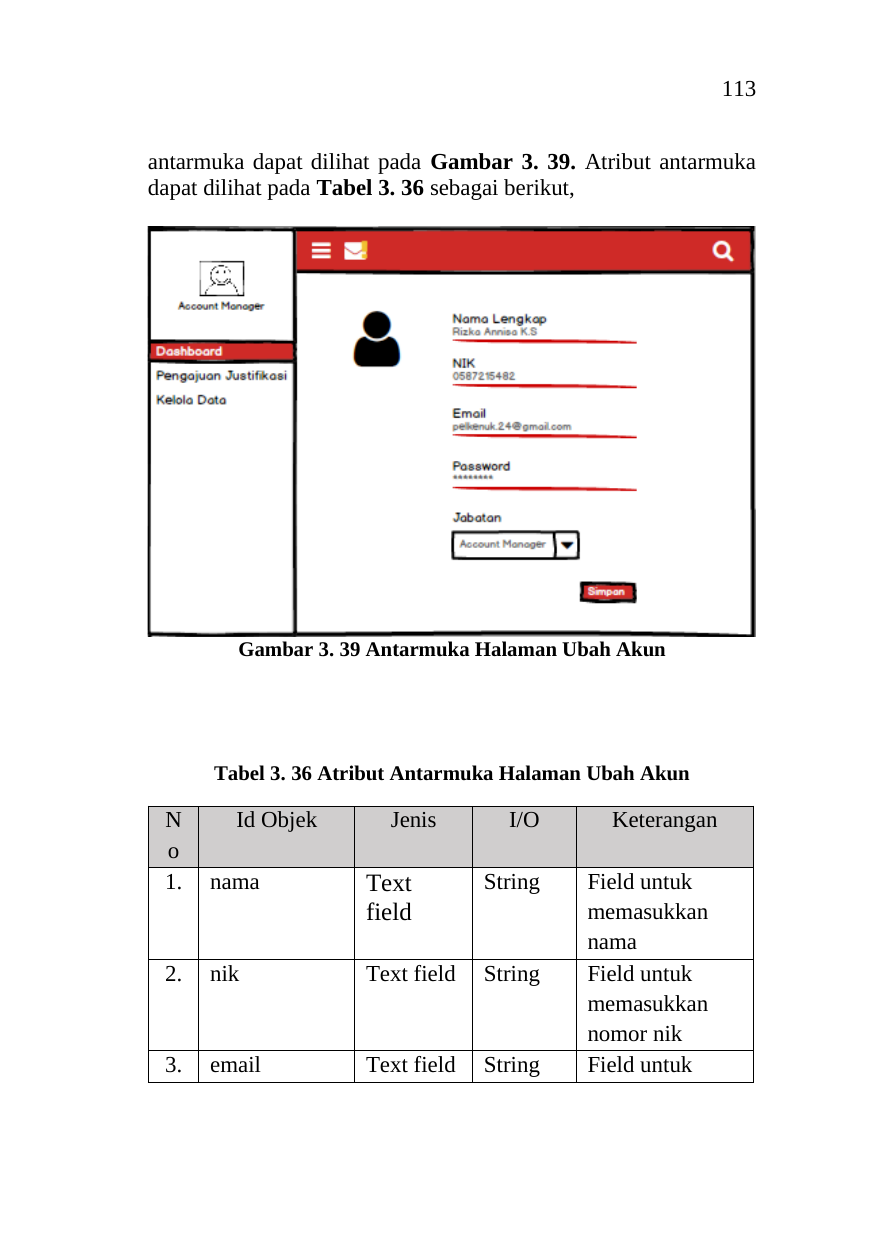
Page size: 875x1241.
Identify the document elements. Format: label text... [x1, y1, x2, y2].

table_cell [577, 1051, 753, 1082]
table_cell Field untuk memasukkan nomor nik [577, 960, 753, 1050]
table_cell Text field [355, 960, 472, 1050]
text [148, 148, 756, 200]
table_cell email [199, 1051, 354, 1082]
table_header No [149, 807, 198, 867]
table_header Keterangan [577, 807, 753, 867]
table_cell nama [199, 868, 354, 959]
table_cell 3. [149, 1051, 198, 1082]
table_cell String [473, 960, 576, 1050]
table_header Jenis [355, 807, 472, 867]
picture [147, 226, 756, 637]
table_cell 2. [149, 960, 198, 1050]
table_cell Text field [355, 1051, 472, 1082]
table_cell String [473, 868, 576, 959]
text Gambar 3. 39 Antarmuka Halaman Ubah Akun [148, 637, 756, 661]
table_header Id Objek [199, 807, 354, 867]
table_cell nik [199, 960, 354, 1050]
table_cell 1. [149, 868, 198, 959]
table_cell String [473, 1051, 576, 1082]
table_header I/O [473, 807, 576, 867]
text Tabel 3. 36 Atribut Antarmuka Halaman Ubah Akun [148, 761, 756, 785]
table_cell Text field [355, 868, 472, 959]
table_cell Field untuk memasukkan nama [577, 868, 753, 959]
